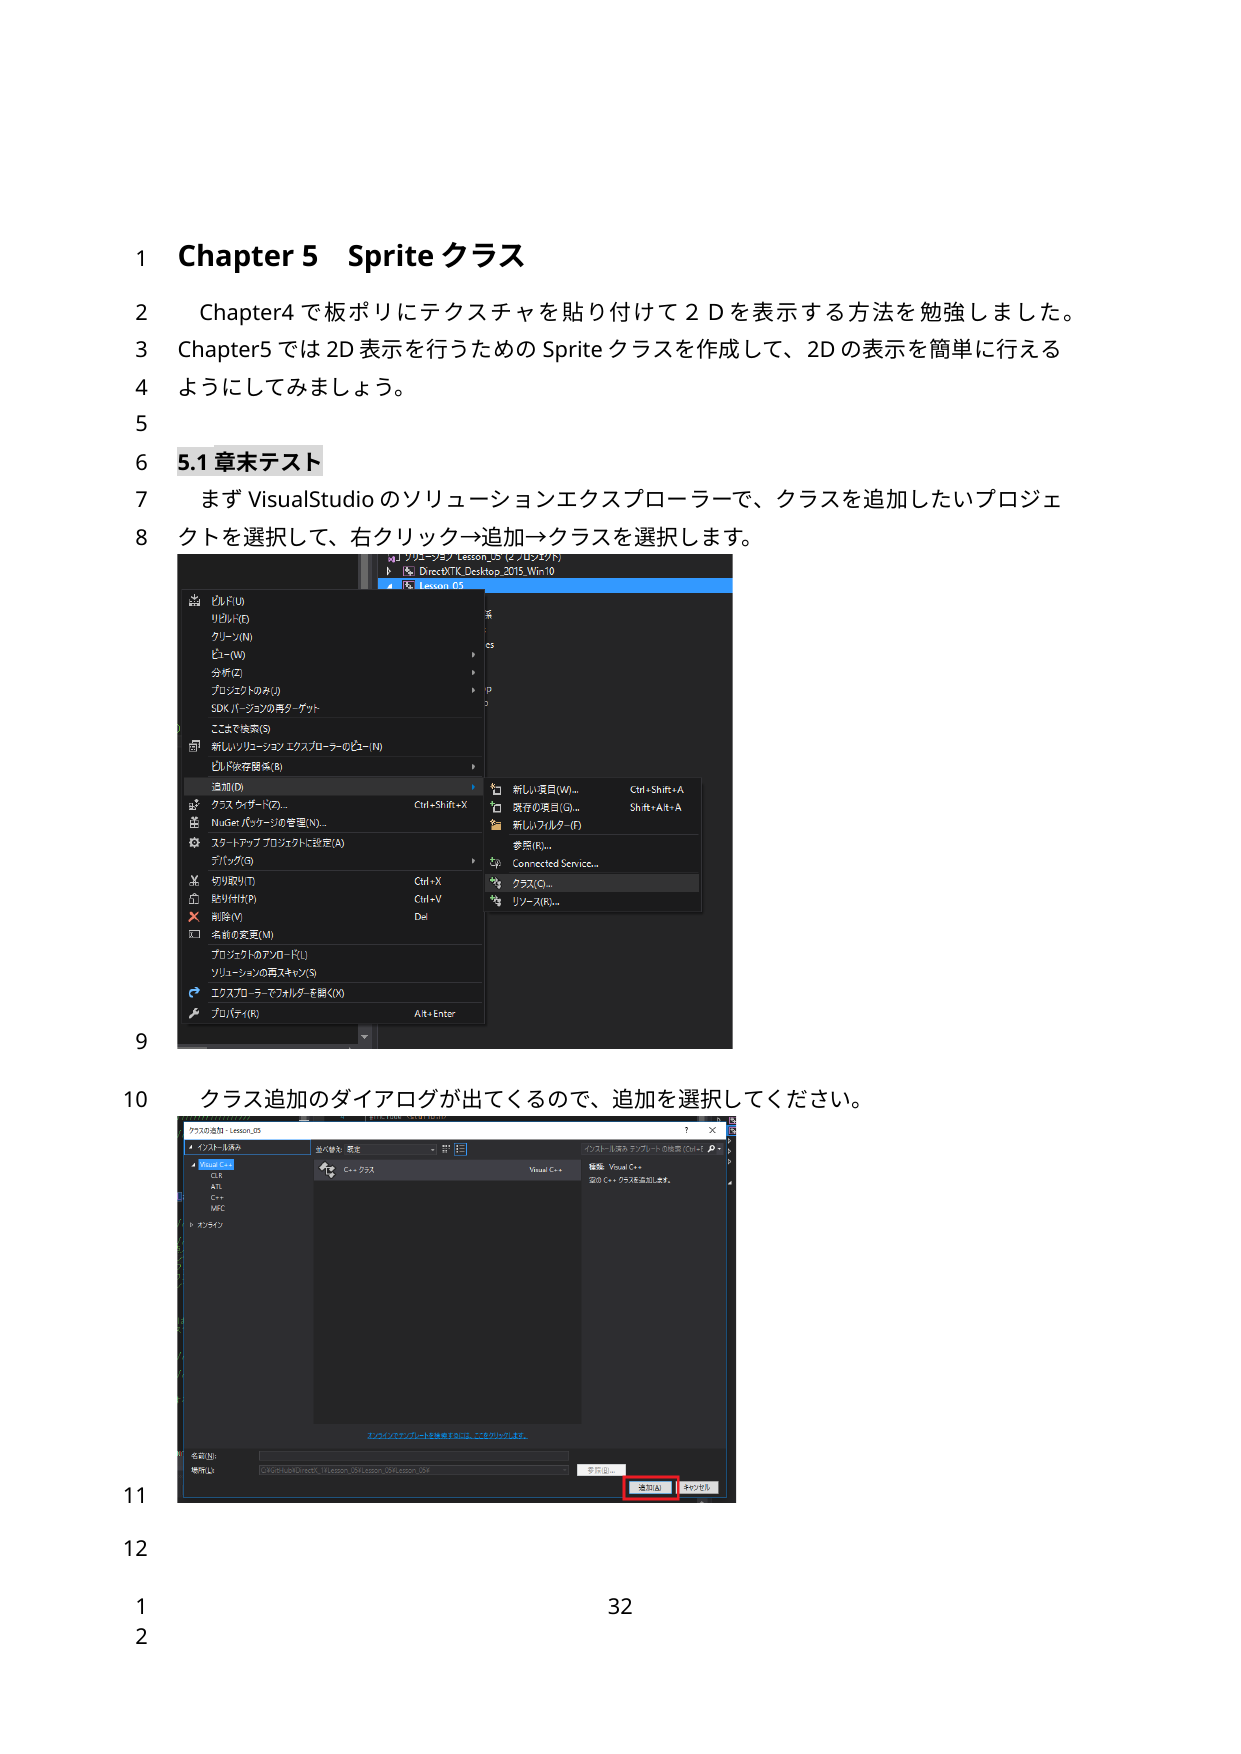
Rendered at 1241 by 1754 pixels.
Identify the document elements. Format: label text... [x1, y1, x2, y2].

text Chapter 5 Spriteクラス [177, 217, 1063, 292]
text クラス追加のダイアログが出てくるので、追加を選択してください。 [177, 1079, 1063, 1117]
text 5.1 章末テスト [177, 442, 1063, 479]
picture [177, 1116, 737, 1503]
text まずVisualStudioのソリューションエクスプローラーで、クラスを追加したいプロジェクトを選択して、右クリック→追加→クラスを選択します。 [177, 479, 1063, 554]
text Chapter4で板ポリにテクスチャを貼り付けて２Ｄを表示する方法を勉強しました。Chapter5では2D表示を行うためのSpriteクラスを作成して、2Dの表示を簡単に行えるようにしてみましょう。 [177, 292, 1063, 404]
picture [177, 554, 733, 1049]
